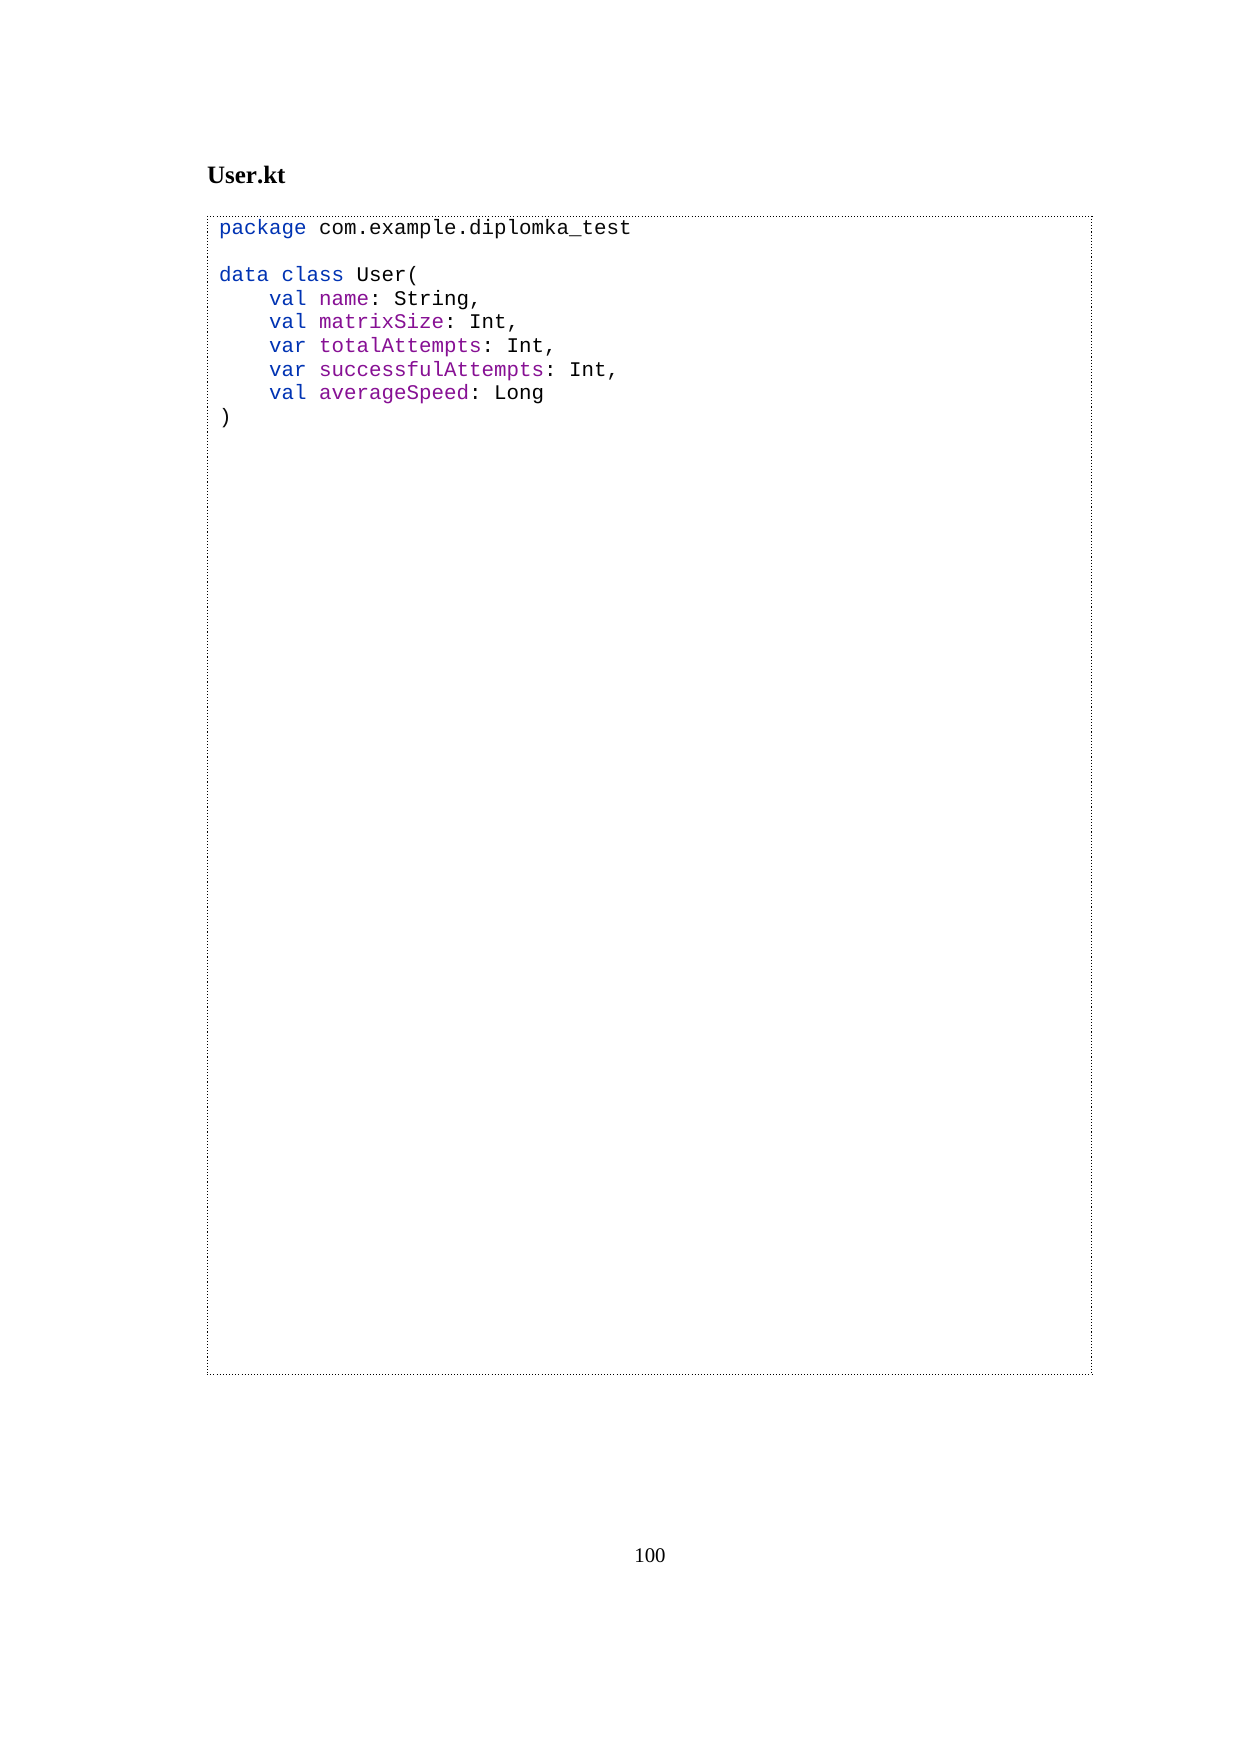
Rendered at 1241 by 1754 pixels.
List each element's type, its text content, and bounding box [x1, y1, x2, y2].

table_header package com.example.diplomka_test data class User( val name: String, val matrixSize: Int, var totalAttempts: Int, var successfulAttempts: Int, val averageSpeed: Long ) [208, 216, 1092, 1373]
text User.kt [207, 160, 1092, 189]
